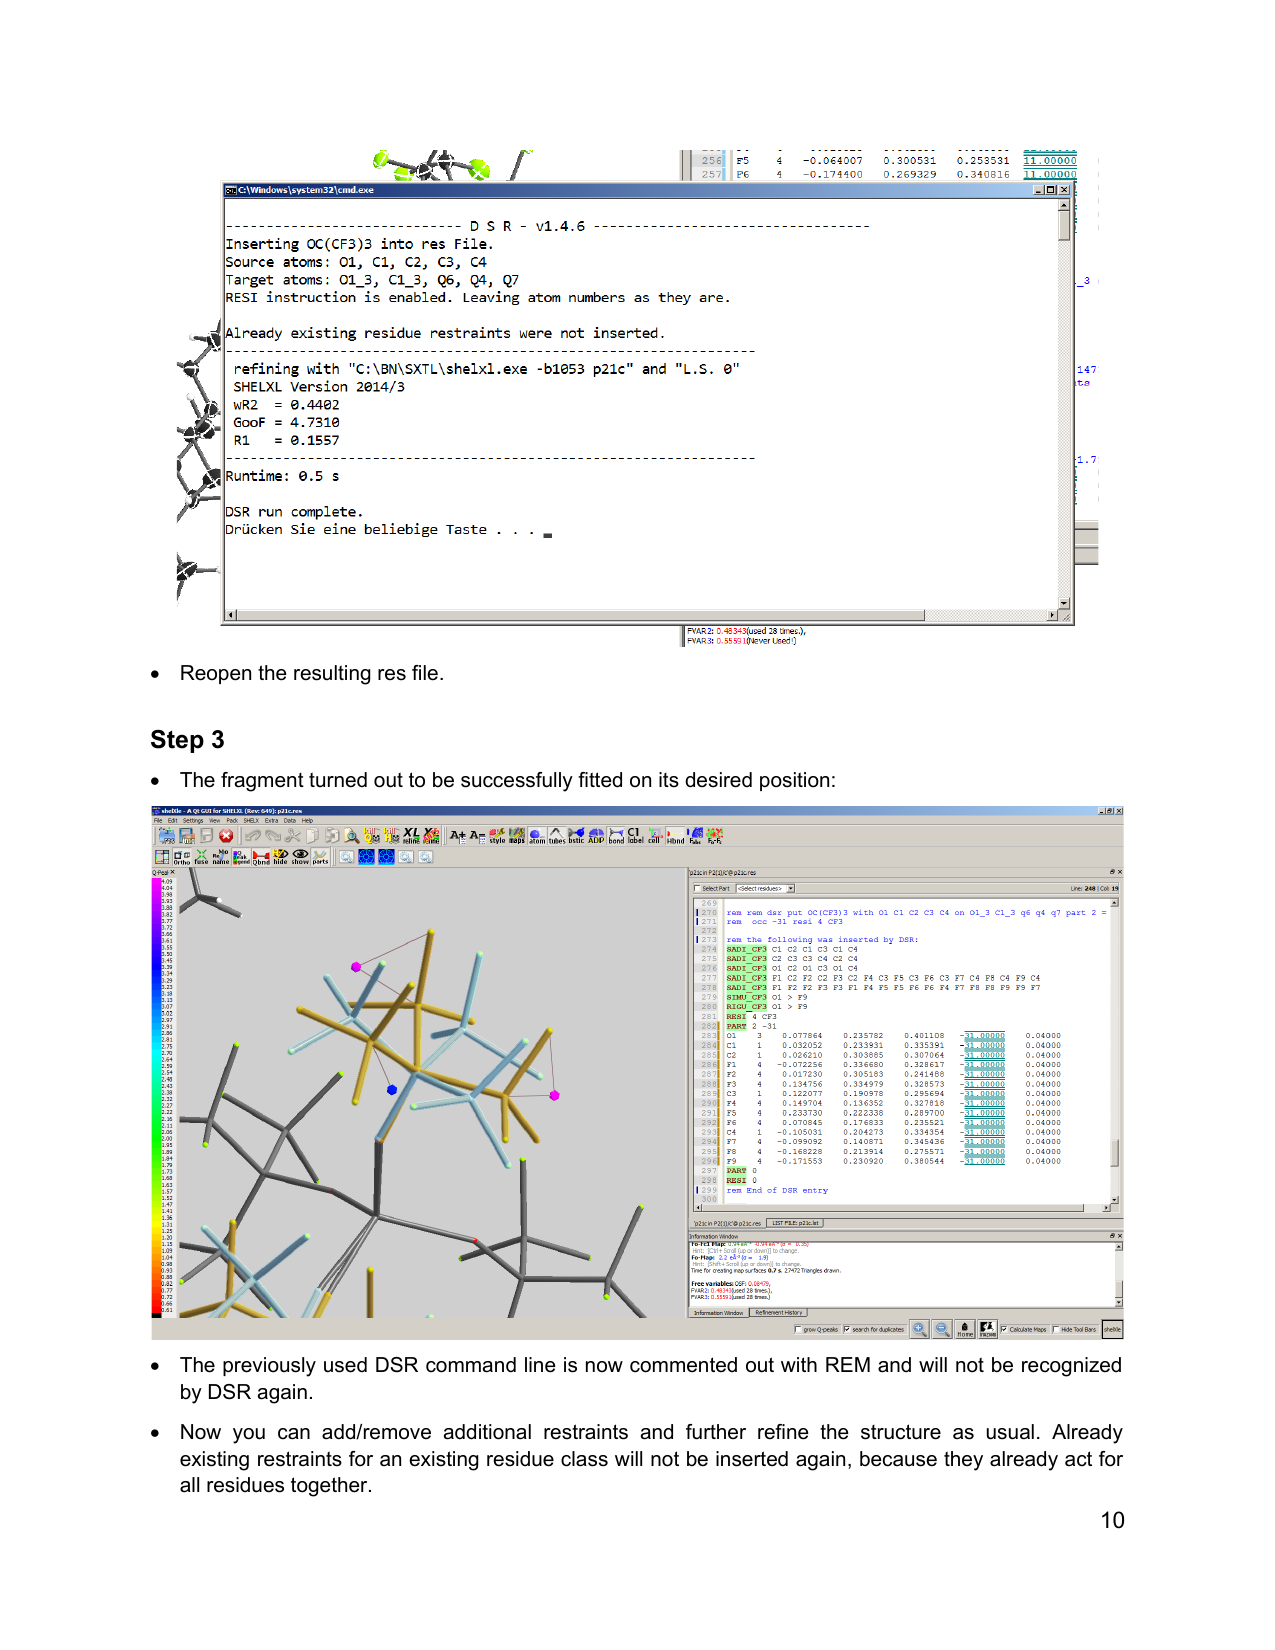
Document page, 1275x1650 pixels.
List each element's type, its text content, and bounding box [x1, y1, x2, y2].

text Now you can add/remove additional restraints and further refine the structure as usual. Already existing restraints for an existing residue class will not be inserted again, because they already act for all residues together. [150, 1419, 1125, 1497]
text The previously used DSR command line is now commented out with REM and will not be recognized by DSR again. [150, 1352, 1125, 1404]
text Reopen the resulting res file. [150, 659, 1125, 685]
text Step 3 [150, 725, 1125, 753]
picture [151, 806, 1124, 1340]
text The fragment turned out to be successfully fitted on its desired position: [150, 766, 1125, 792]
picture [176, 150, 1099, 647]
